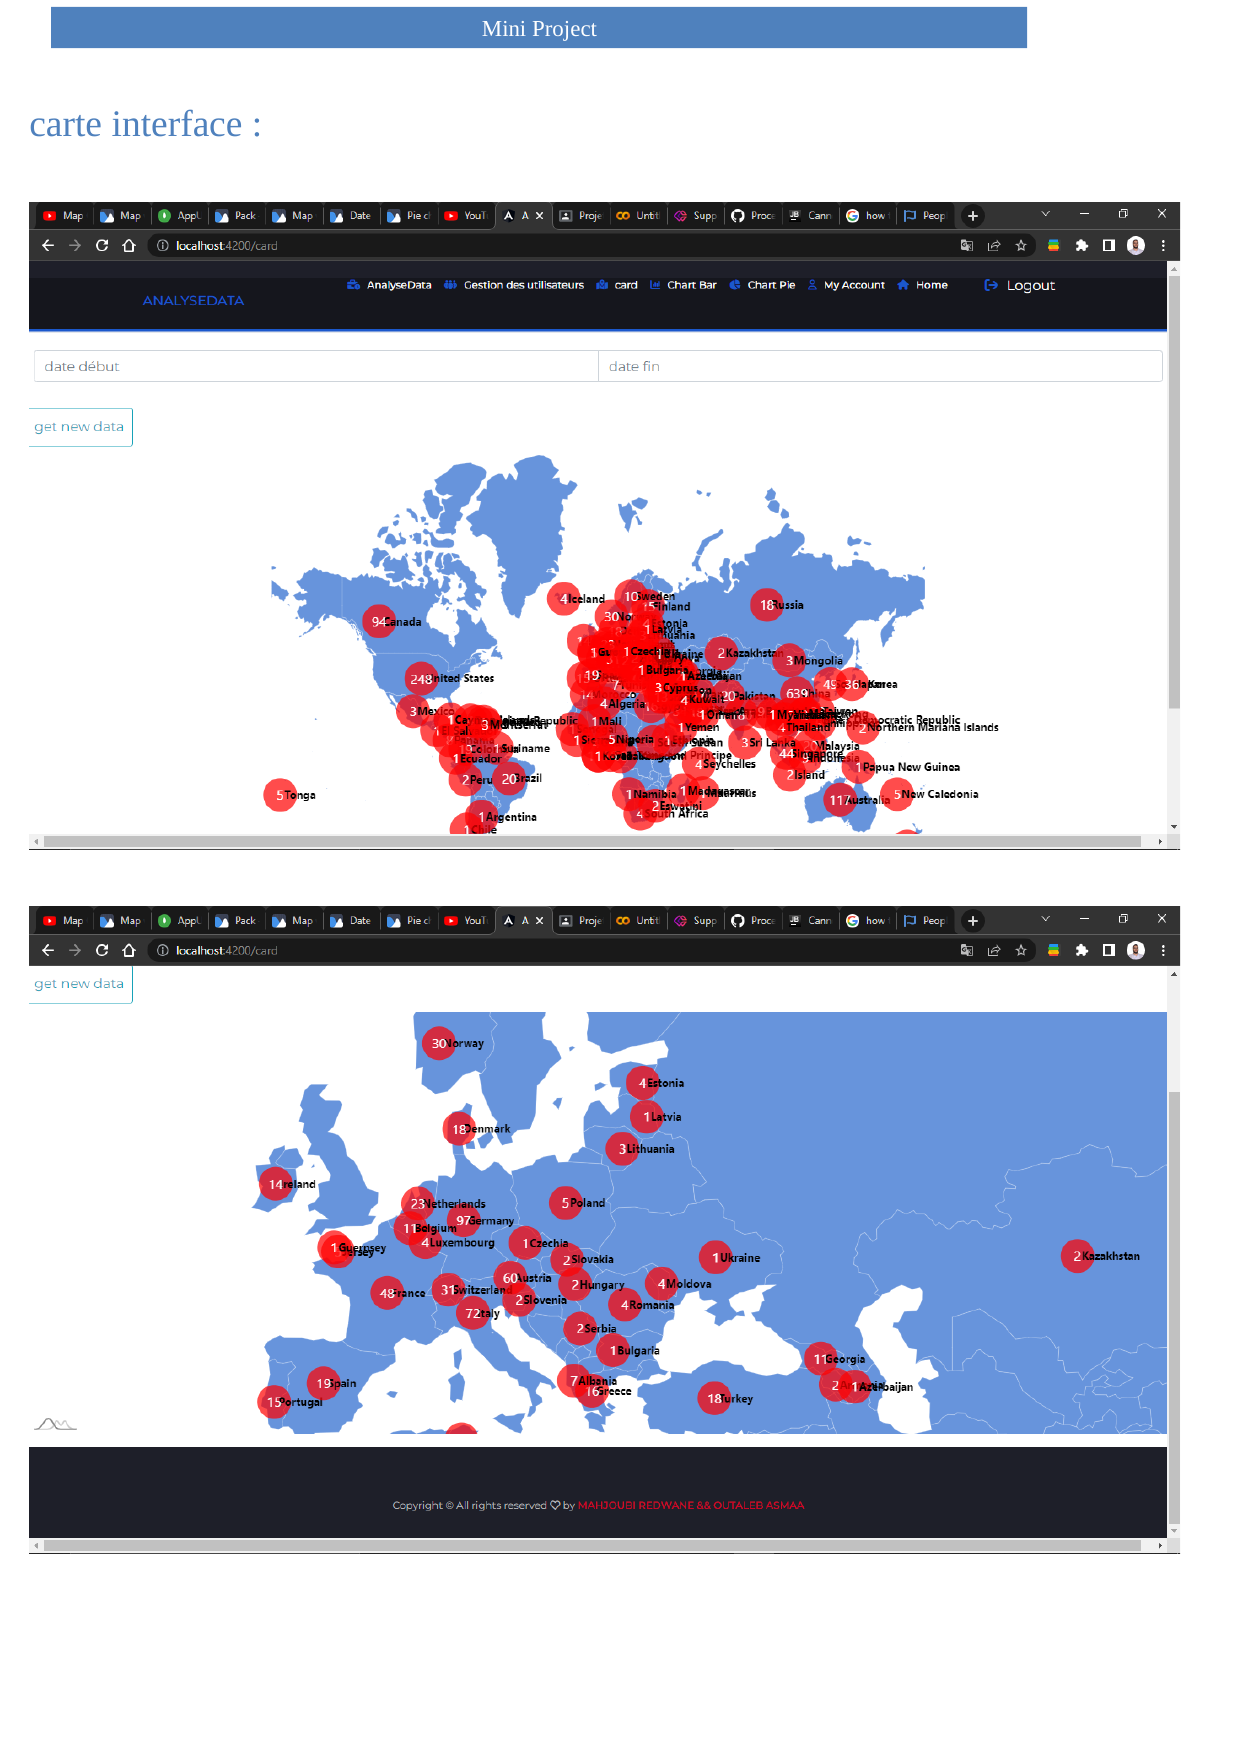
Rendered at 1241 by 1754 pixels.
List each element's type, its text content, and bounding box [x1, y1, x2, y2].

text carte interface : [29, 101, 1180, 144]
picture [29, 202, 1181, 850]
picture [29, 906, 1181, 1554]
